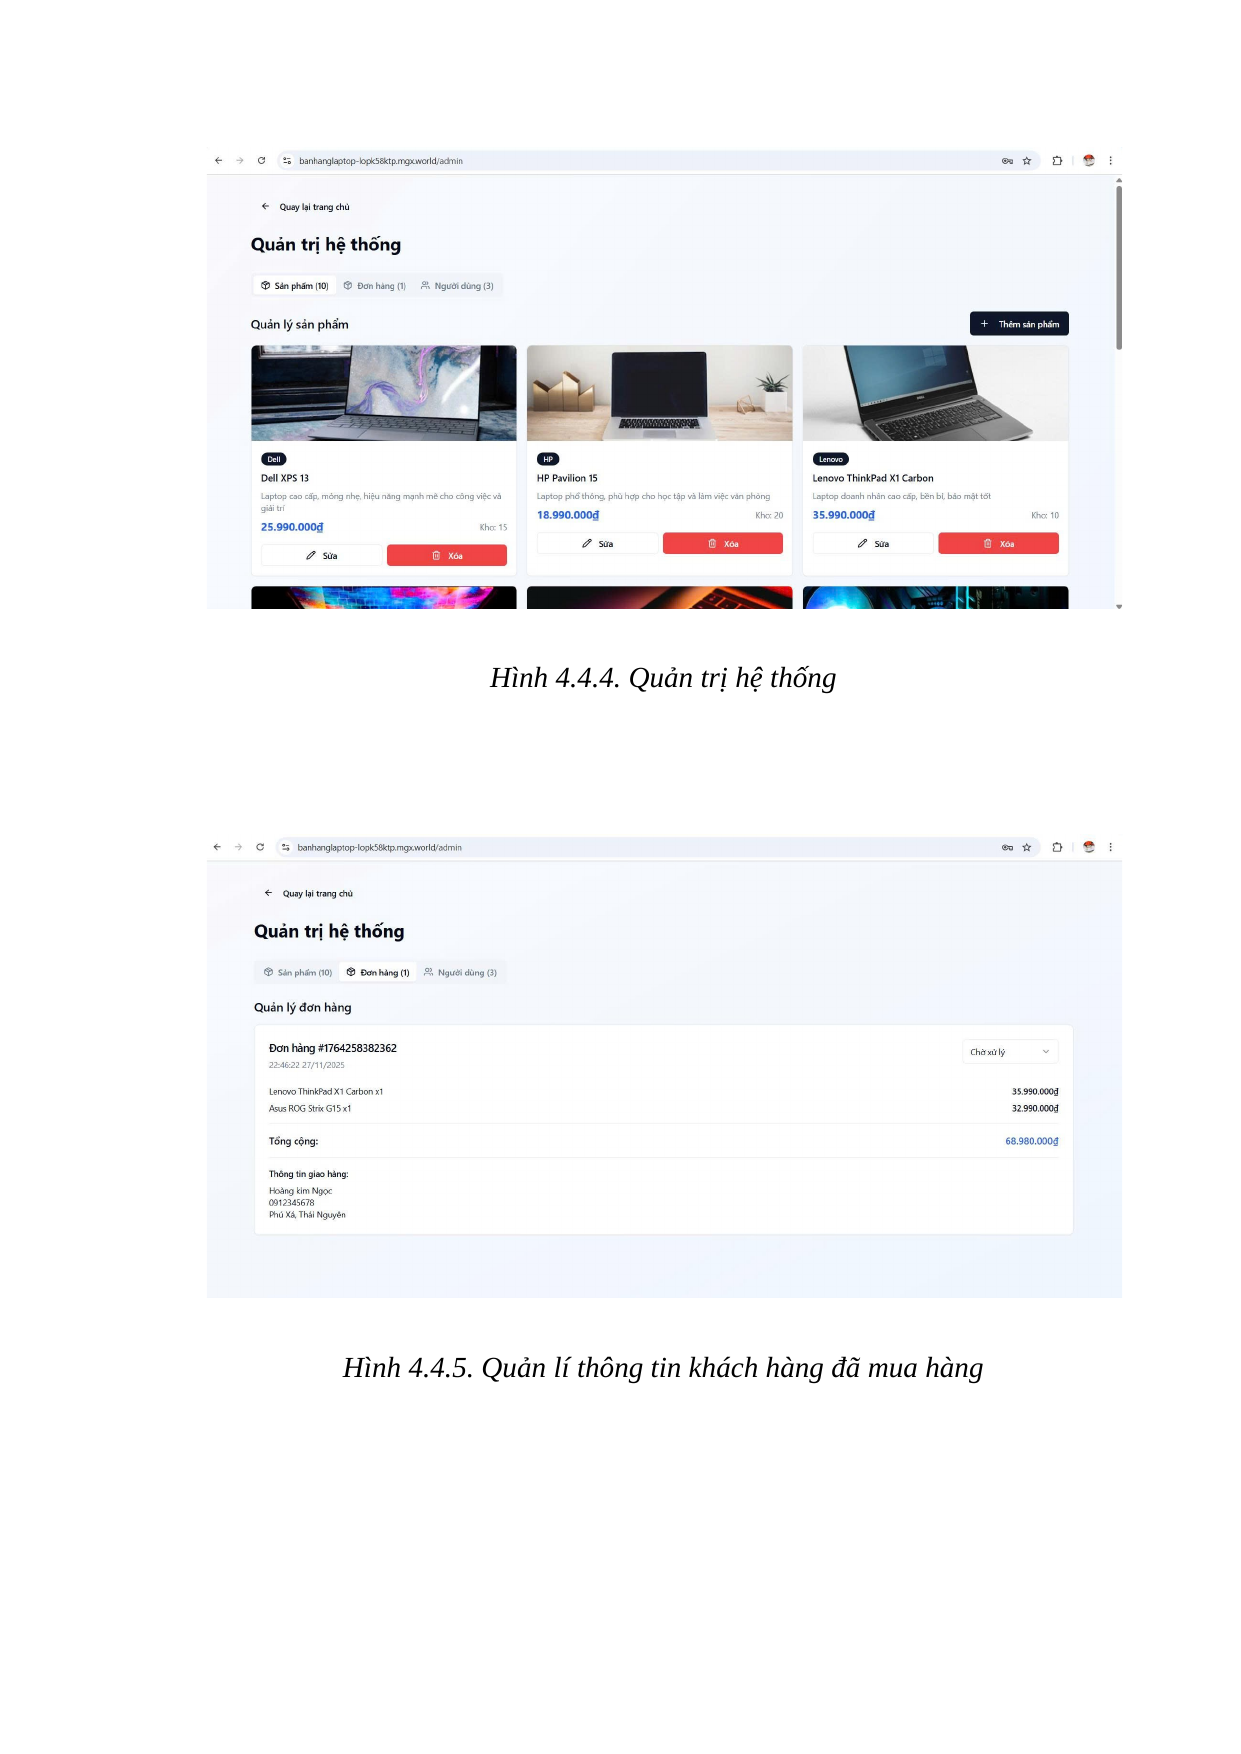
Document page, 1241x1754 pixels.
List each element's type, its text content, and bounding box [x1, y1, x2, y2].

picture [206, 834, 1123, 1298]
text Hình 4.4.4. Quản trị hệ thống [207, 661, 1122, 694]
picture [206, 147, 1123, 609]
text Hình 4.4.5. Quản lí thông tin khách hàng đã mua hàng [207, 1350, 1122, 1383]
